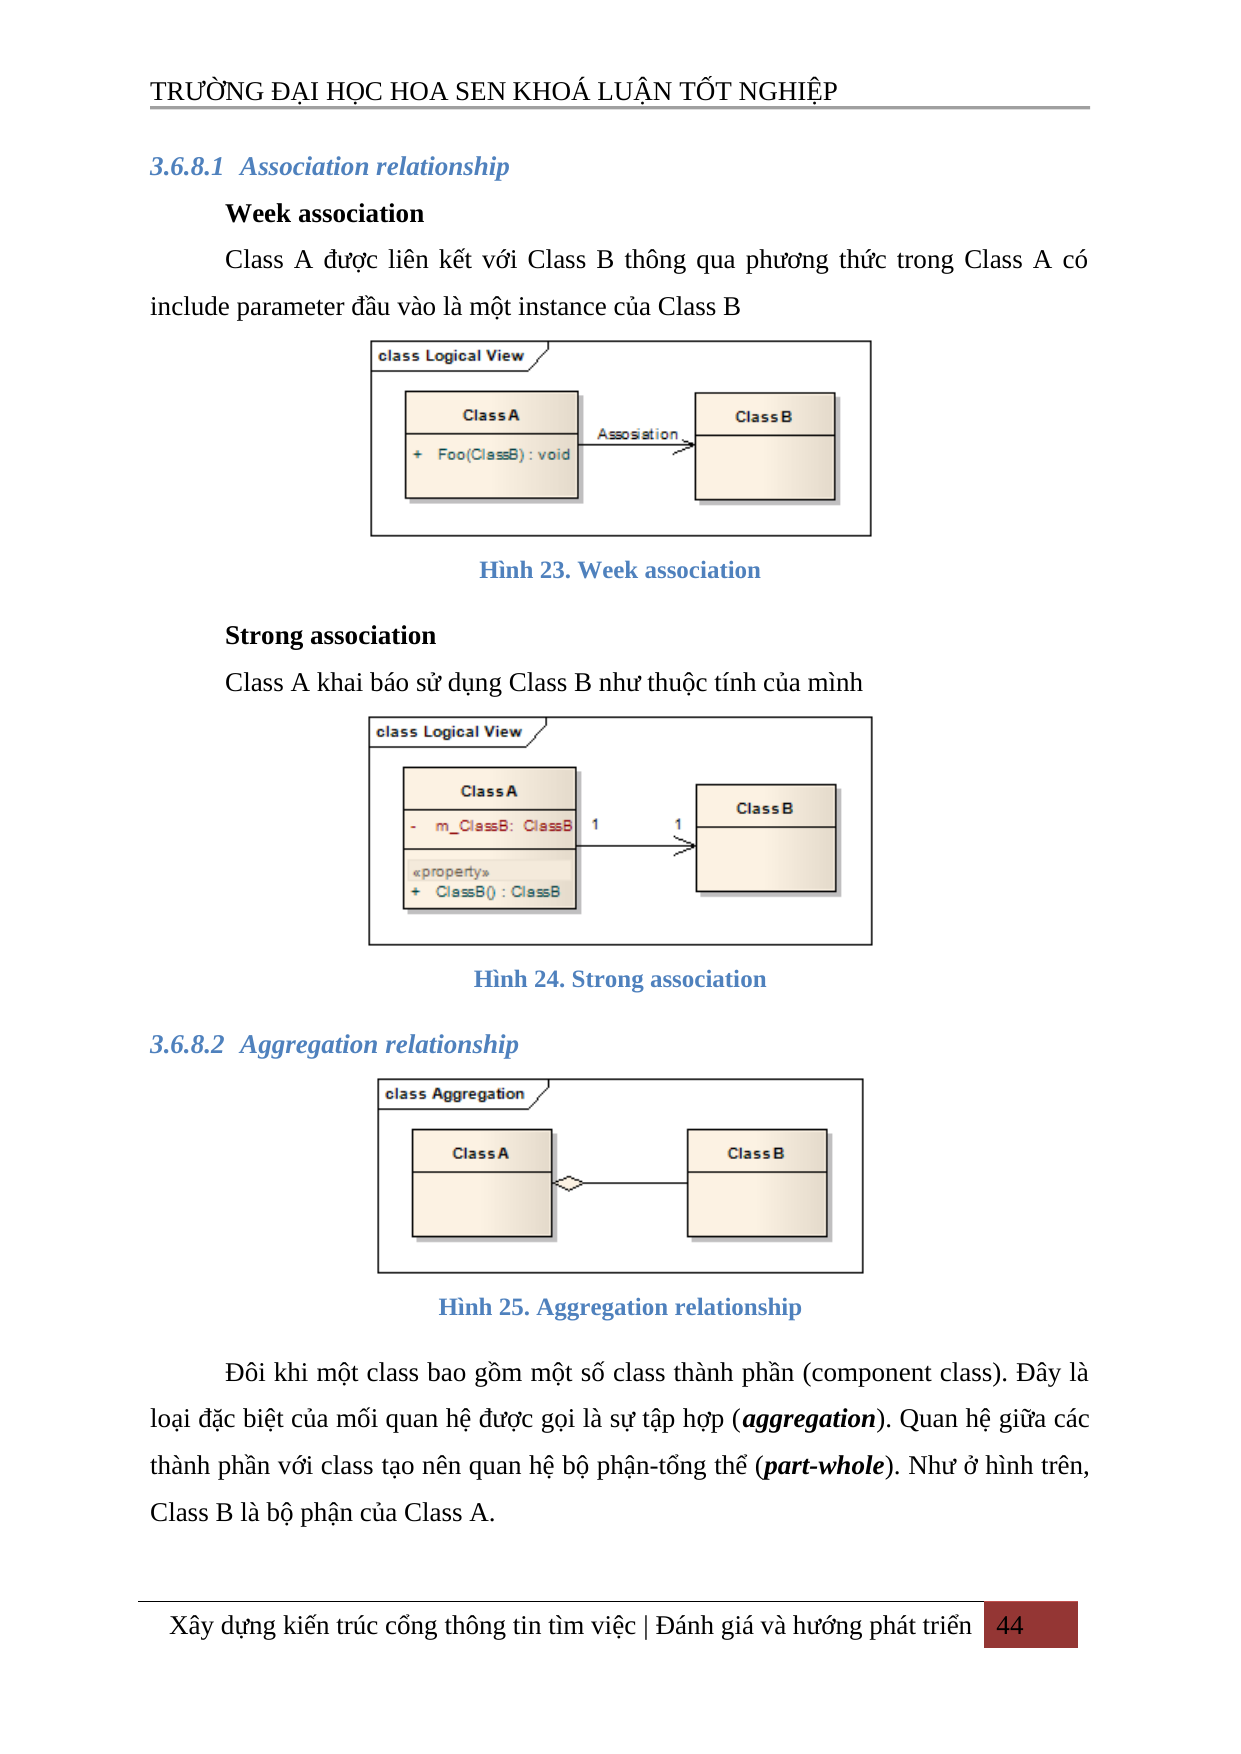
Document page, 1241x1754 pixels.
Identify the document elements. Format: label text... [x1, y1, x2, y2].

text Hình 23. Week association [150, 555, 1090, 584]
text Đôi khi một class bao gồm một số class thành phần (component class). Đây là loại đặc biệt của mối quan hệ được gọi là sự tập hợp (aggregation). Quan hệ giữa các thành phần với class tạo nên quan hệ bộ phận-tổng thể (part-whole). Như ở hình trên, Class B là bộ phận của Class A. [150, 1356, 1090, 1527]
picture [373, 1074, 867, 1277]
subtitle Aggregation relationship [150, 1028, 1090, 1059]
text Hình 24. Strong association [150, 964, 1090, 993]
picture [364, 712, 876, 949]
subtitle Association relationship [150, 150, 1090, 181]
text Strong association [150, 619, 1090, 650]
text Hình 25. Aggregation relationship [150, 1292, 1090, 1321]
text Class A khai báo sử dụng Class B như thuộc tính của mình [150, 666, 1090, 697]
picture [366, 336, 874, 540]
text Class A được liên kết với Class B thông qua phương thức trong Class A có include parameter đầu vào là một instance của Class B [150, 243, 1090, 321]
text Week association [150, 197, 1090, 228]
